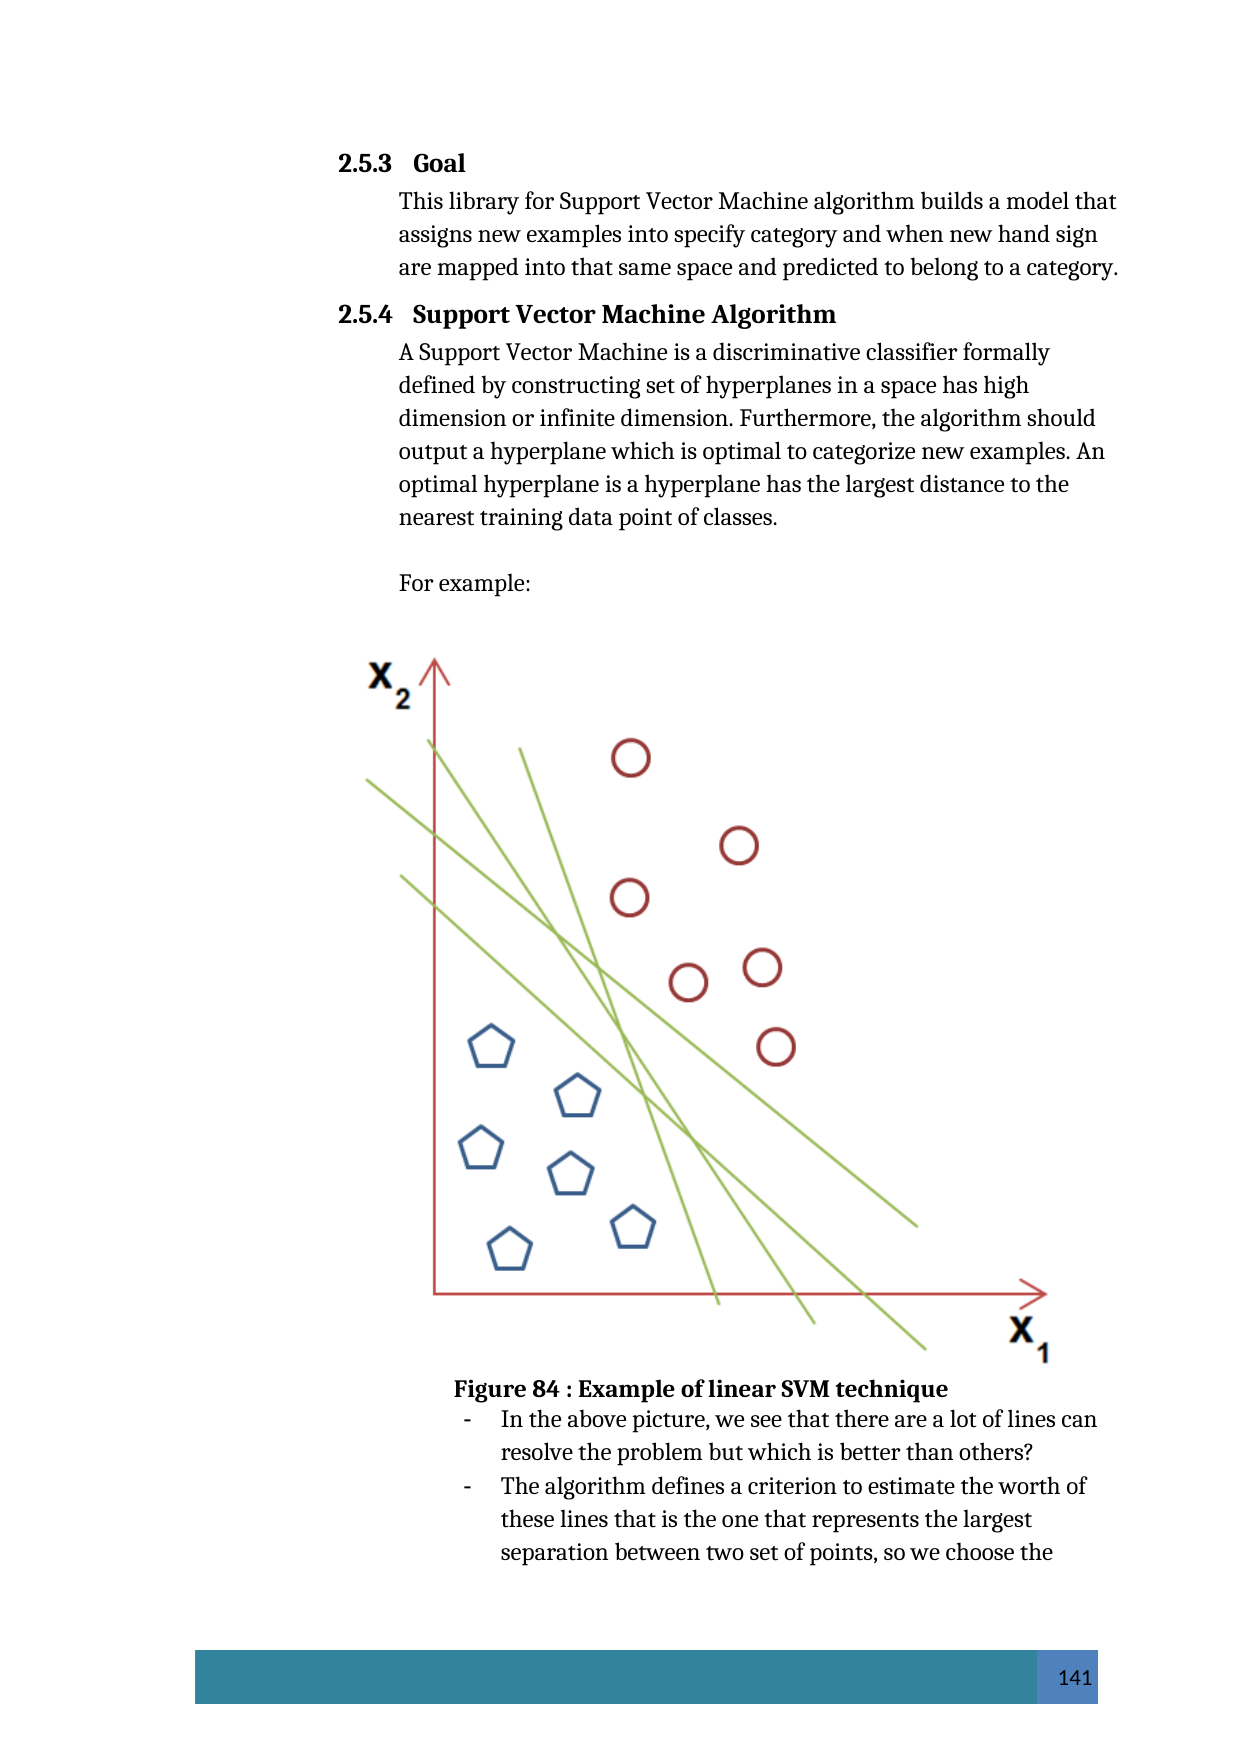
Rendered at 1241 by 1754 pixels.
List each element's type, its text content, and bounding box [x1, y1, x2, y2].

text For example: [399, 569, 1122, 598]
picture [336, 635, 1076, 1372]
subtitle Support Vector Machine Algorithm [338, 299, 1122, 330]
text A Support Vector Machine is a discriminative classifier formally defined by constructing set of hyperplanes in a space has high dimension or infinite dimension. Furthermore, the algorithm should output a hyperplane which is optimal to categorize new examples. An optimal hyperplane is a hyperplane has the largest distance to the nearest training data point of classes. [399, 338, 1122, 532]
subtitle Goal [338, 148, 1122, 179]
list Figure 84 : Example of linear SVM technique [281, 1375, 1122, 1404]
list In the above picture, we see that there are a lot of lines can resolve the problem but which is better than others? [463, 1404, 1122, 1467]
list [463, 1471, 1122, 1567]
text This library for Support Vector Machine algorithm builds a model that assigns new examples into specify category and when new hand sign are mapped into that same space and predicted to belong to a category. [399, 187, 1122, 282]
